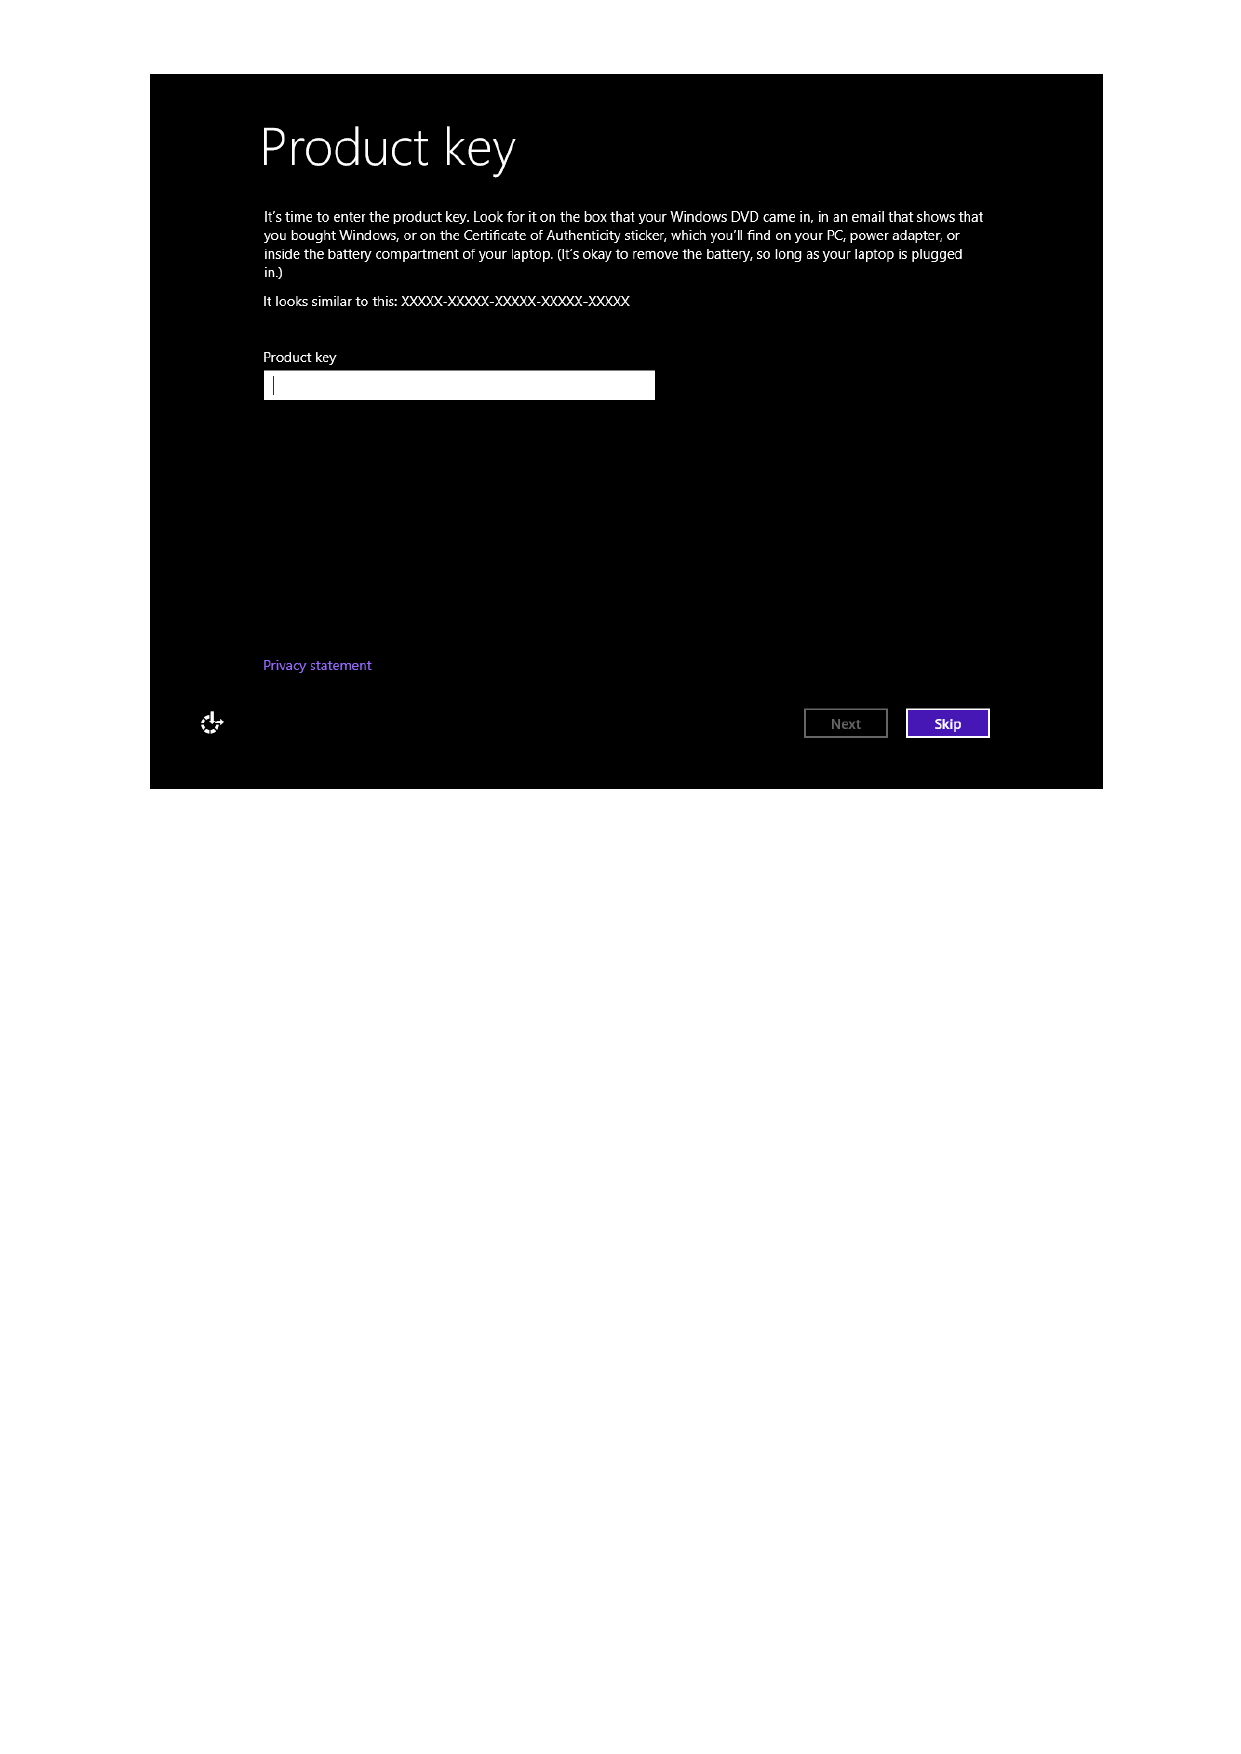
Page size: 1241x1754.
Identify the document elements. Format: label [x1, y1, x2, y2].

picture [150, 74, 1103, 789]
